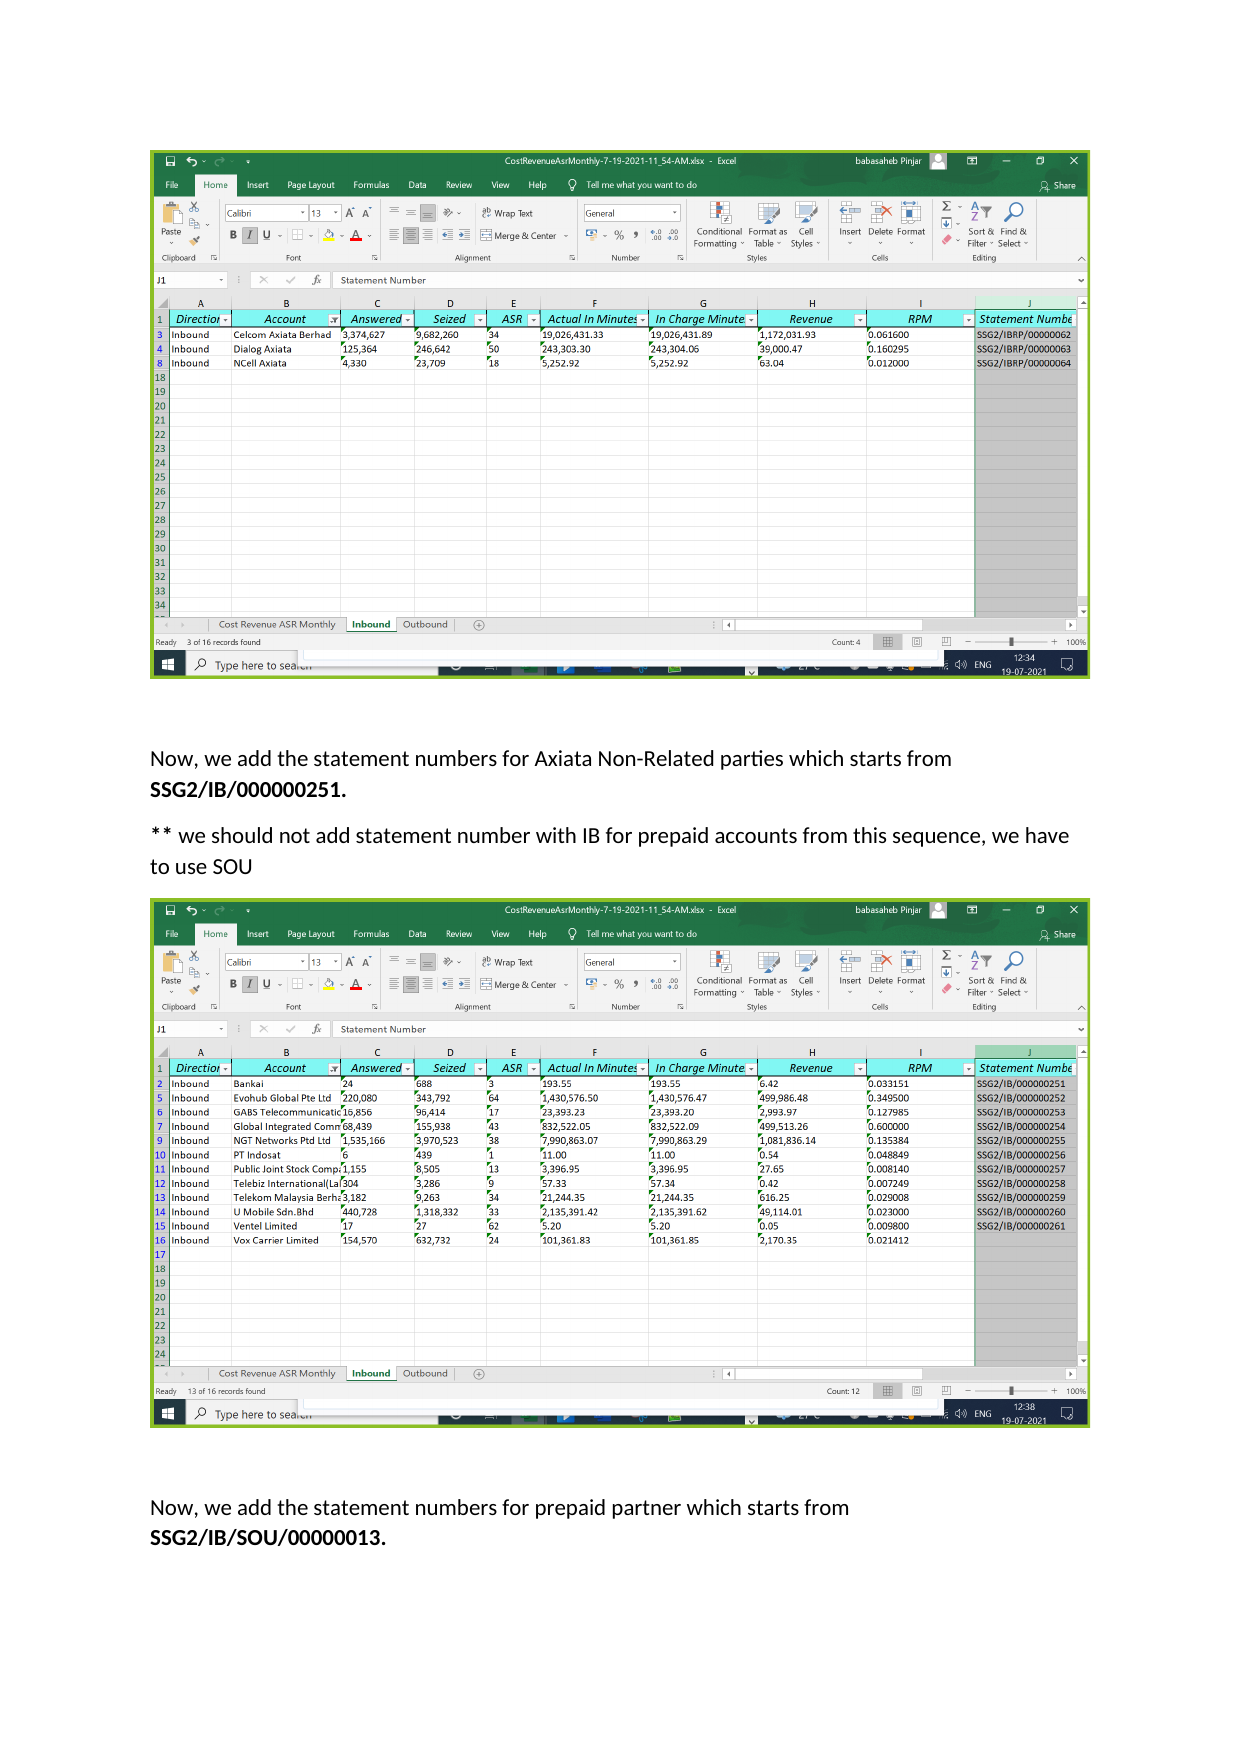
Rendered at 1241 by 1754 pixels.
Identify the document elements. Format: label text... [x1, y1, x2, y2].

text Now, we add the statement numbers for Axiata Non-Related parties which starts from SSG2/IB/000000251. [150, 744, 1090, 803]
picture [150, 898, 1091, 1428]
text ** we should not add statement number with IB for prepaid accounts from this sequence, we have to use SOU [150, 822, 1090, 880]
picture [150, 150, 1091, 679]
text Now, we add the statement numbers for prepaid partner which starts from SSG2/IB/SOU/00000013. [150, 1493, 1090, 1552]
